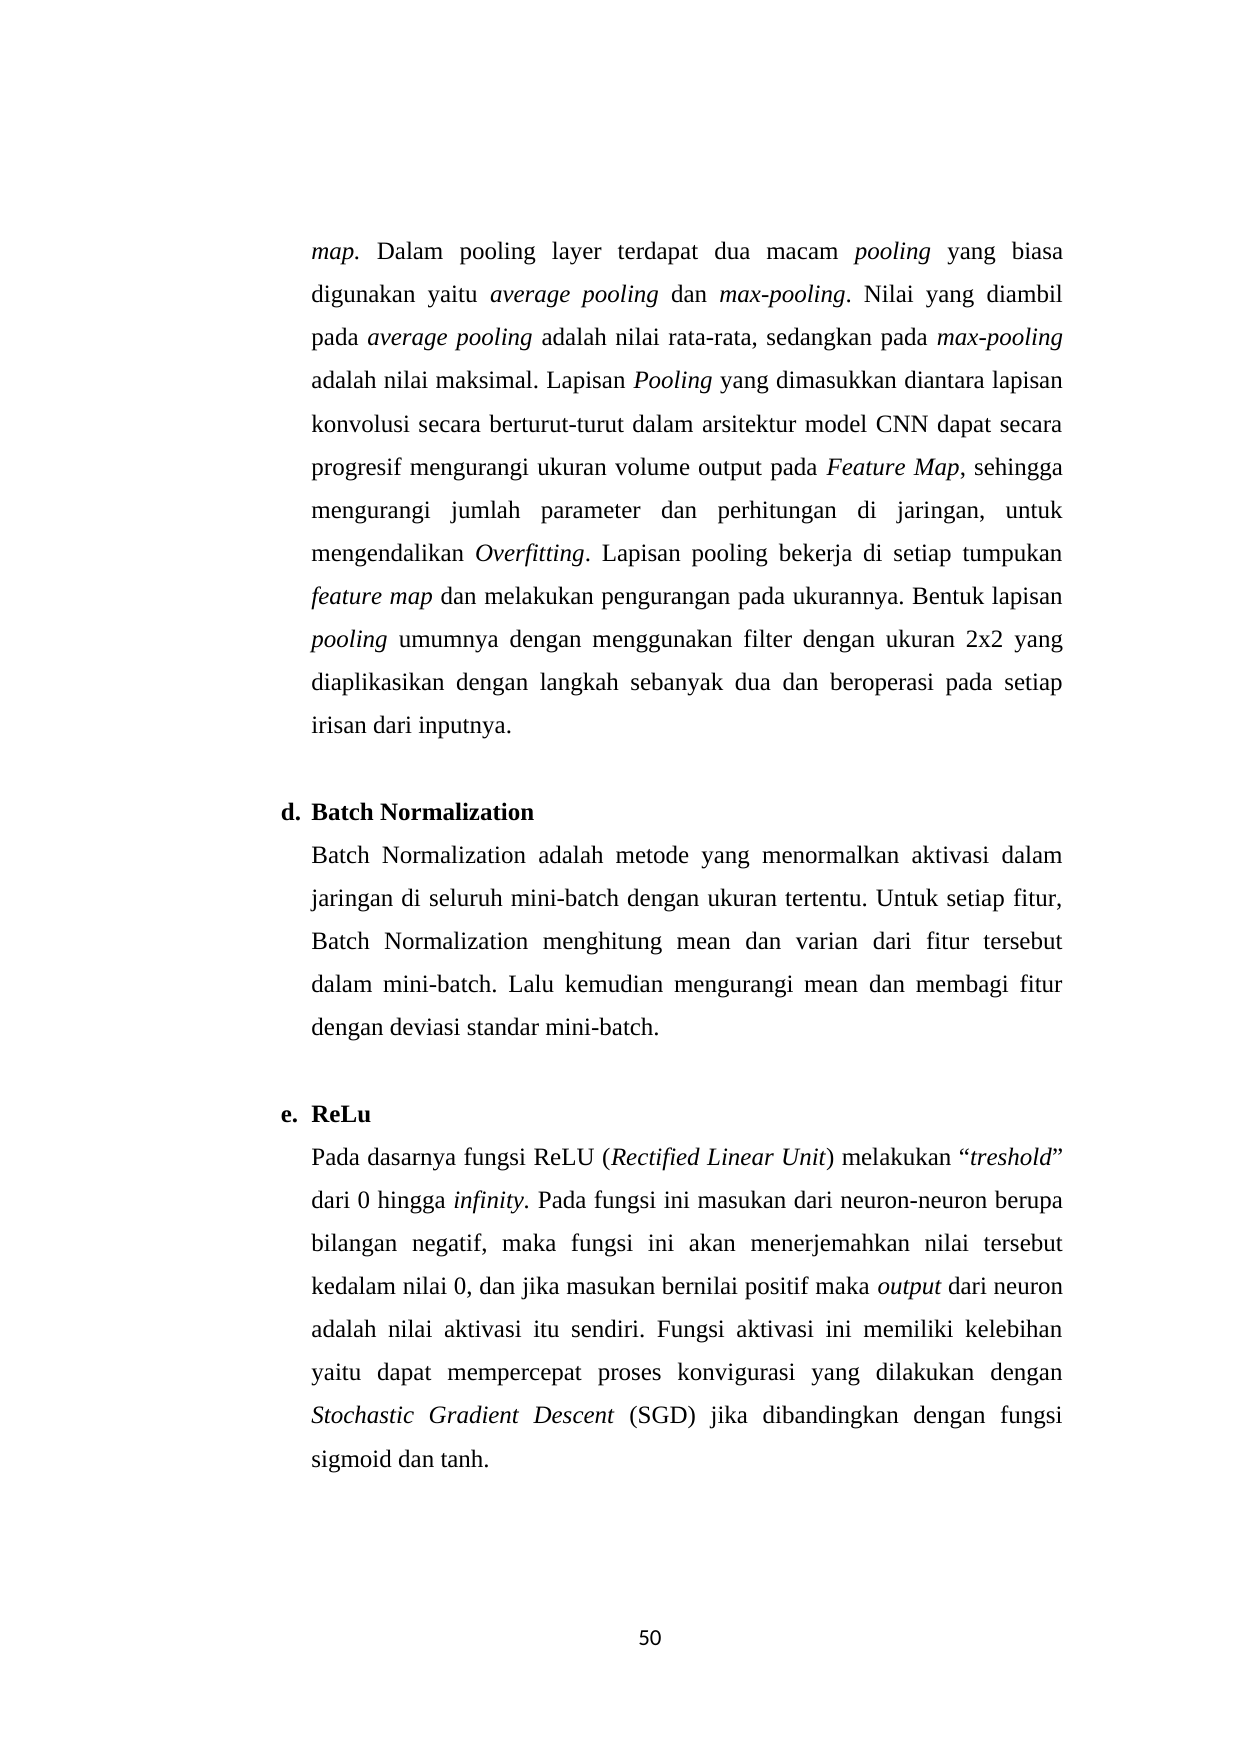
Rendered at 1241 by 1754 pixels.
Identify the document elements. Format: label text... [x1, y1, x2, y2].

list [311, 236, 1063, 739]
list Pada dasarnya fungsi ReLU (Rectified Linear Unit) melakukan “treshold” dari 0 hingga infinity. Pada fungsi ini masukan dari neuron-neuron berupa bilangan negatif, maka fungsi ini akan menerjemahkan nilai tersebut kedalam nilai 0, dan jika masukan bernilai positif maka output dari neuron adalah nilai aktivasi itu sendiri. Fungsi aktivasi ini memiliki kelebihan yaitu dapat mempercepat proses konvigurasi yang dilakukan dengan Stochastic Gradient Descent (SGD) jika dibandingkan dengan fungsi sigmoid dan tanh. [311, 1142, 1063, 1472]
list ReLu [281, 1099, 1063, 1127]
list Batch Normalization adalah metode yang menormalkan aktivasi dalam jaringan di seluruh mini-batch dengan ukuran tertentu. Untuk setiap fitur, Batch Normalization menghitung mean dan varian dari fitur tersebut dalam mini-batch. Lalu kemudian mengurangi mean dan membagi fitur dengan deviasi standar mini-batch. [311, 840, 1063, 1041]
list Batch Normalization [281, 797, 1063, 826]
